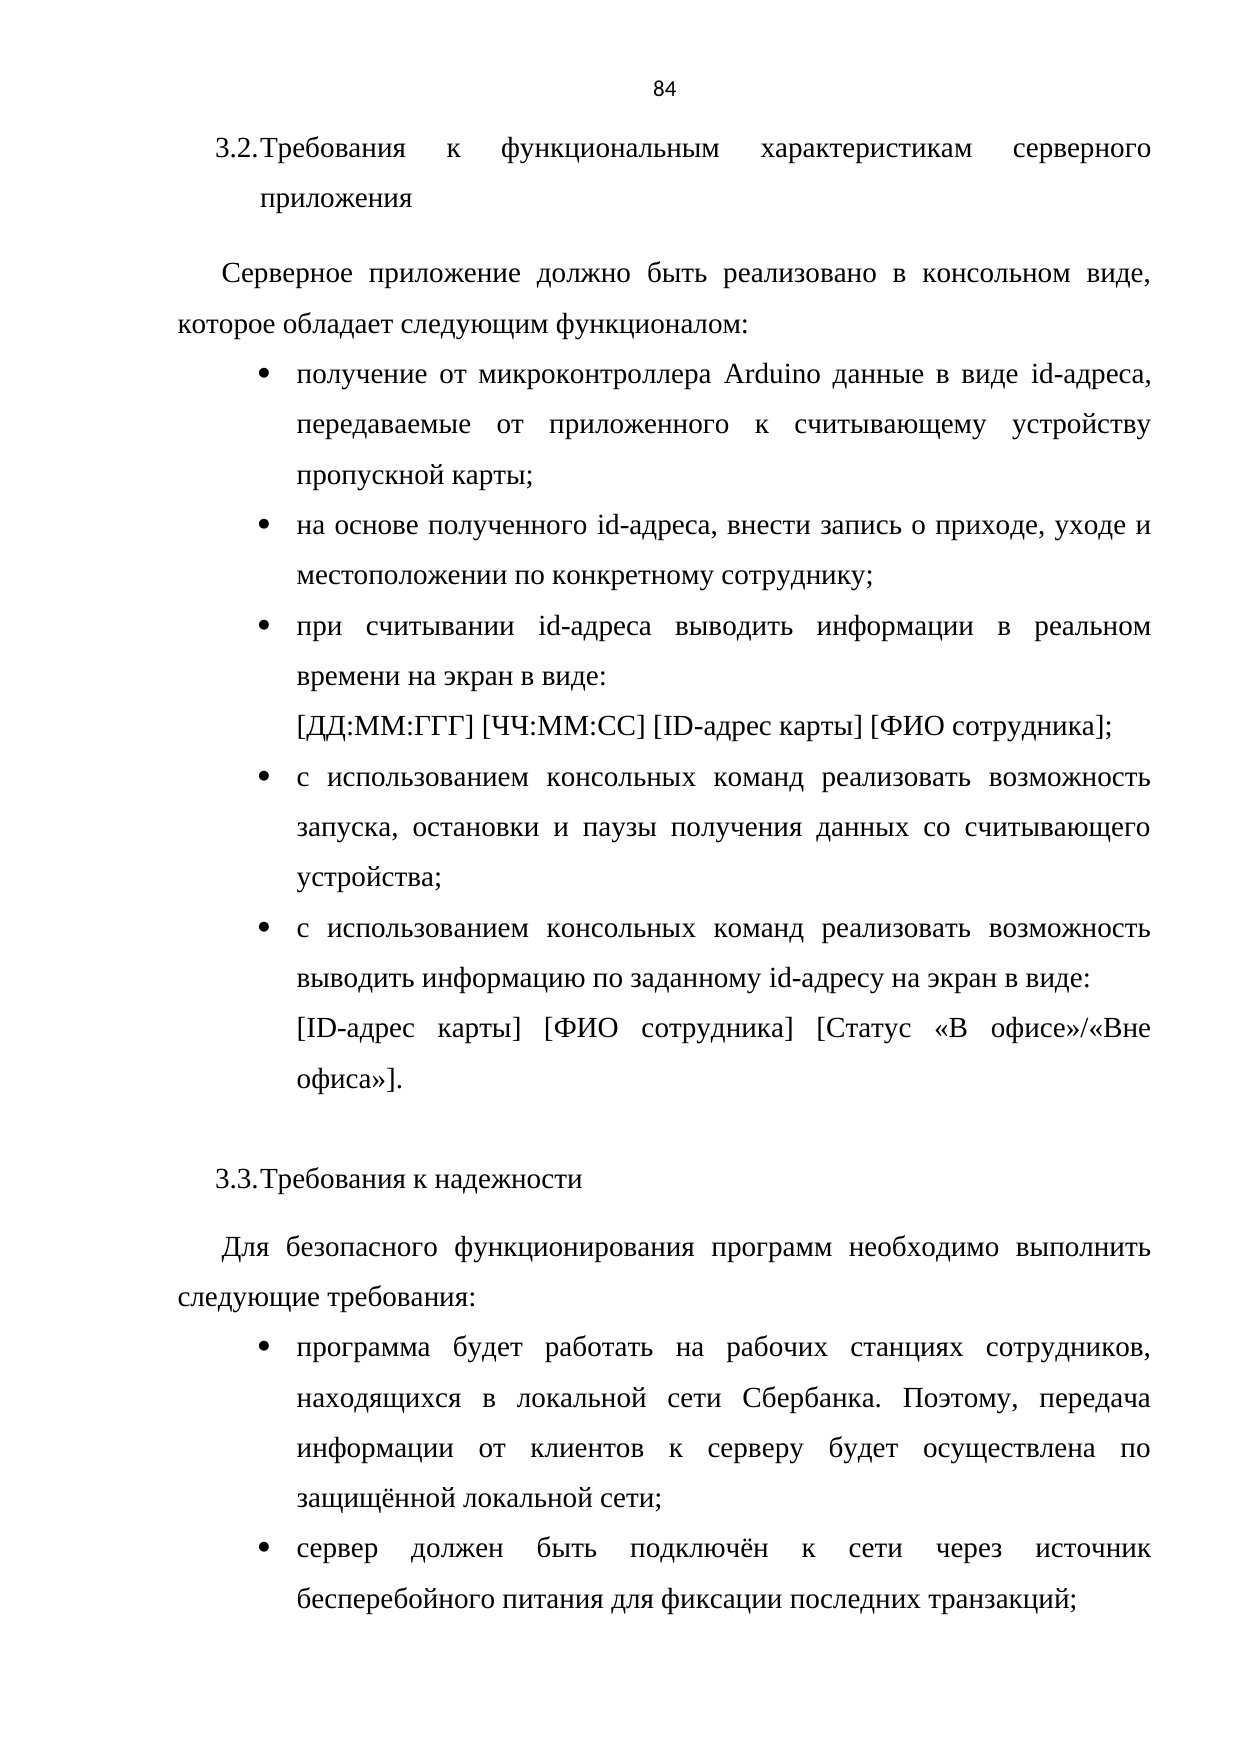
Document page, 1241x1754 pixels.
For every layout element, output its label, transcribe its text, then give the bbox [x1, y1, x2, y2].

list с использованием консольных команд реализовать возможность запуска, остановки и паузы получения данных со считывающего устройства; [259, 759, 1152, 893]
list программа будет работать на рабочих станциях сотрудников, находящихся в локальной сети Сбербанка. Поэтому, передача информации от клиентов к серверу будет осуществлена по защищённой локальной сети; [259, 1329, 1152, 1514]
text Для безопасного функционирования программ необходимо выполнить следующие требования: [177, 1229, 1152, 1312]
list получение от микроконтроллера Arduino данные в виде id-адреса, передаваемые от приложенного к считывающему устройству пропускной карты; [259, 356, 1152, 490]
text [ДД:ММ:ГГГ] [ЧЧ:ММ:СС] [ID-адрес карты] [ФИО сотрудника]; [296, 708, 1152, 742]
list сервер должен быть подключён к сети через источник бесперебойного питания для фиксации последних транзакций; [259, 1531, 1152, 1614]
list при считывании id-адреса выводить информации в реальном времени на экран в виде: [259, 608, 1152, 692]
list Требования к надежности [215, 1162, 1152, 1195]
list Требования к функциональным характеристикам серверного приложения [215, 130, 1152, 214]
list на основе полученного id-адреса, внести запись о приходе, уходе и местоположении по конкретному сотруднику; [259, 507, 1152, 591]
list с использованием консольных команд реализовать возможность выводить информацию по заданному id-адресу на экран в виде: [259, 910, 1152, 994]
text [ID-адрес карты] [ФИО сотрудника] [Статус «В офисе»/«Вне офиса»]. [296, 1011, 1152, 1094]
text Серверное приложение должно быть реализовано в консольном виде, которое обладает следующим функционалом: [177, 255, 1152, 339]
